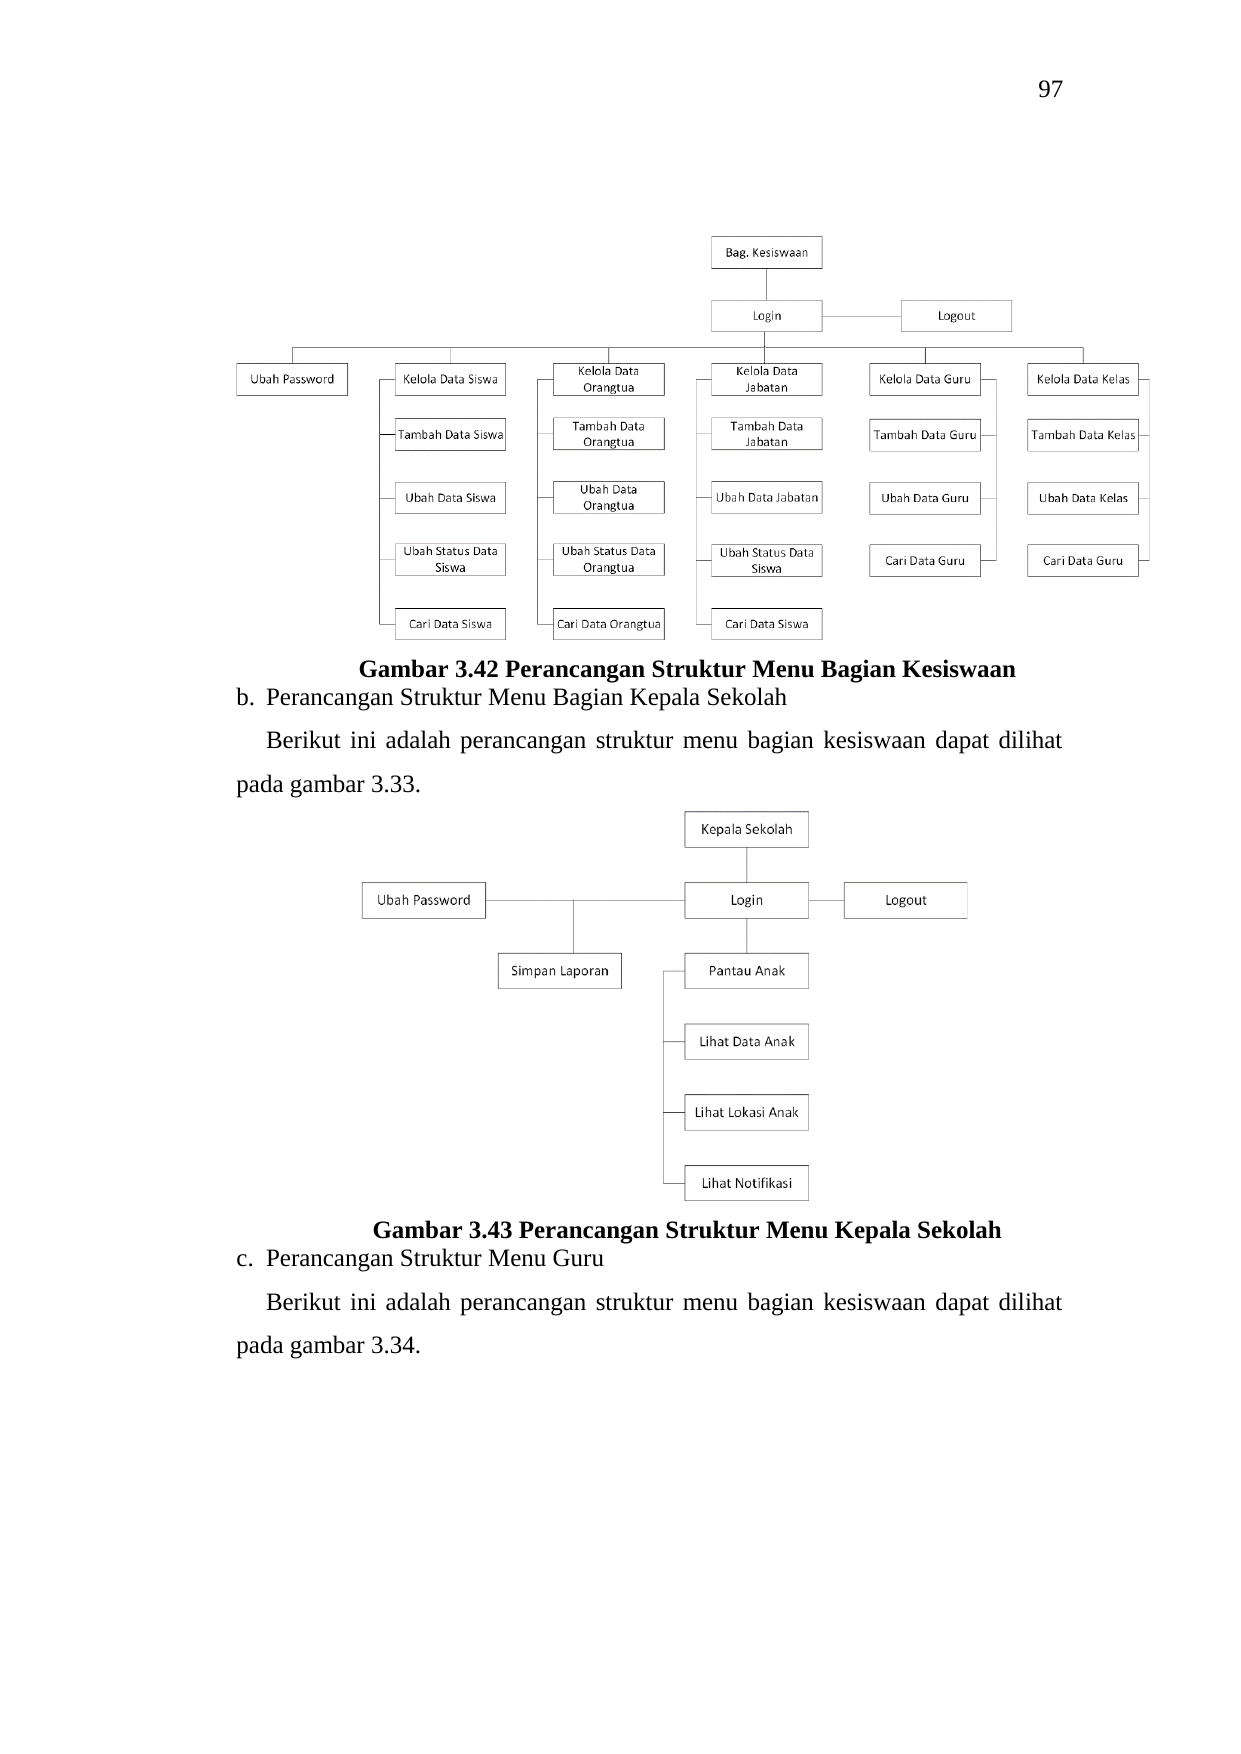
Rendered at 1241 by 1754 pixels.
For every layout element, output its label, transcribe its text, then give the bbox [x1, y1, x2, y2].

picture [361, 811, 968, 1201]
text Berikut ini adalah perancangan struktur menu bagian kesiswaan dapat dilihat pada gambar 3.33. [236, 726, 1063, 797]
text Berikut ini adalah perancangan struktur menu bagian kesiswaan dapat dilihat pada gambar 3.34. [236, 1287, 1063, 1358]
list Perancangan Struktur Menu Bagian Kepala Sekolah [236, 682, 1063, 711]
list Perancangan Struktur Menu Guru [236, 1243, 1063, 1272]
picture [236, 236, 1150, 640]
